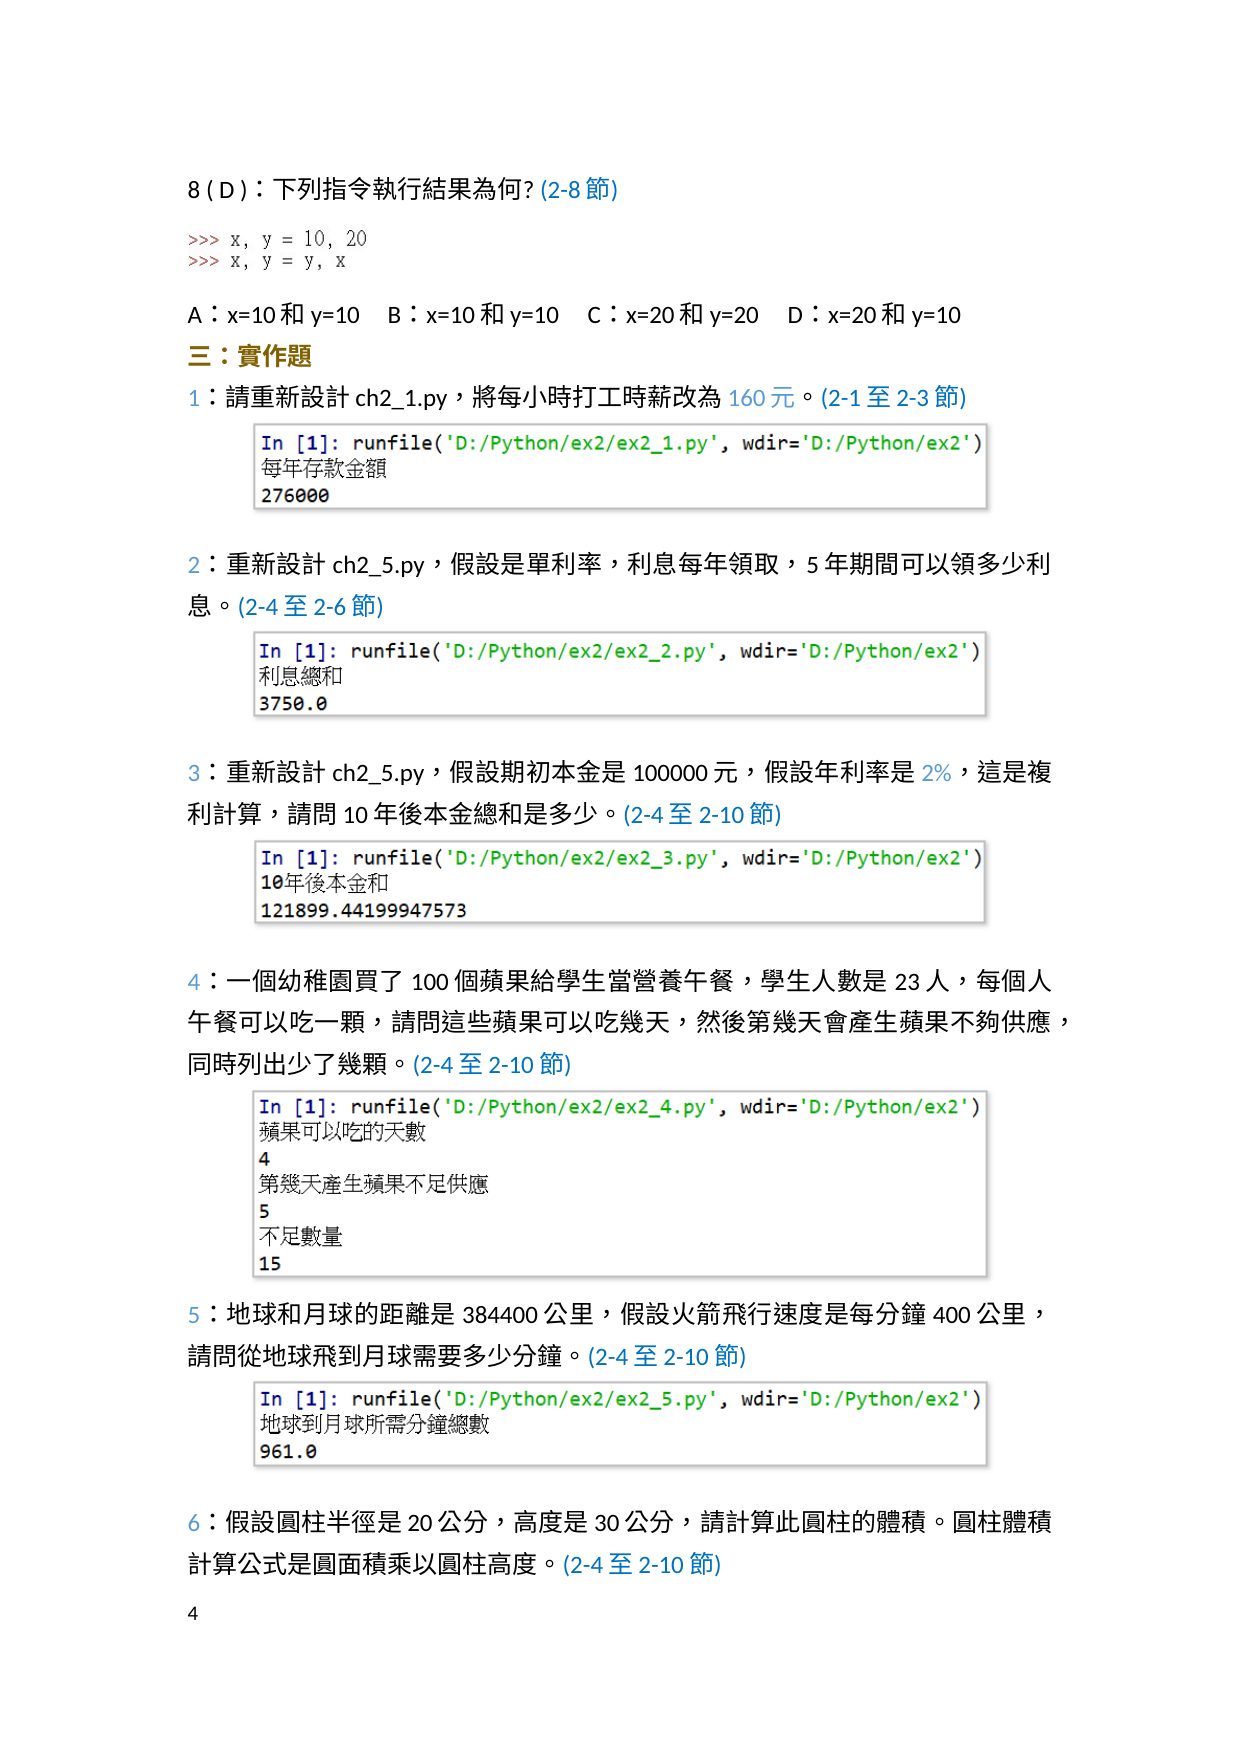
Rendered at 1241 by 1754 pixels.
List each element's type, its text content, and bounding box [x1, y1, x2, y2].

picture [246, 625, 994, 724]
text 8 ( D )：下列指令執行結果為何? (2-8節) [187, 167, 1053, 208]
text 4：一個幼稚園買了100個蘋果給學生當營養午餐，學生人數是23人，每個人午餐可以吃一顆，請問這些蘋果可以吃幾天，然後第幾天會產生蘋果不夠供應，同時列出少了幾顆。(2-4至2-10節) [187, 958, 1053, 1083]
text 3：重新設計ch2_5.py，假設期初本金是100000元，假設年利率是2%，這是複利計算，請問10年後本金總和是多少。(2-4至2-10節) [187, 750, 1053, 833]
text 2：重新設計ch2_5.py，假設是單利率，利息每年領取，5年期間可以領多少利息。(2-4至2-6節) [187, 542, 1053, 625]
text 5：地球和月球的距離是384400公里，假設火箭飛行速度是每分鐘400公里，請問從地球飛到月球需要多少分鐘。(2-4至2-10節) [187, 1292, 1053, 1375]
picture [247, 833, 993, 931]
picture [187, 227, 368, 272]
picture [246, 1375, 994, 1474]
text A：x=10和y=10 B：x=10和y=10 C：x=20和y=20 D：x=20和y=10 [187, 292, 1053, 333]
text 6：假設圓柱半徑是20公分，高度是30公分，請計算此圓柱的體積。圓柱體積計算公式是圓面積乘以圓柱高度。(2-4至2-10節) [187, 1500, 1053, 1583]
text 三：實作題 [187, 333, 1053, 375]
picture [245, 1083, 995, 1285]
picture [246, 416, 994, 517]
text 1：請重新設計ch2_1.py，將每小時打工時薪改為160元。(2-1至2-3節) [187, 375, 1053, 417]
